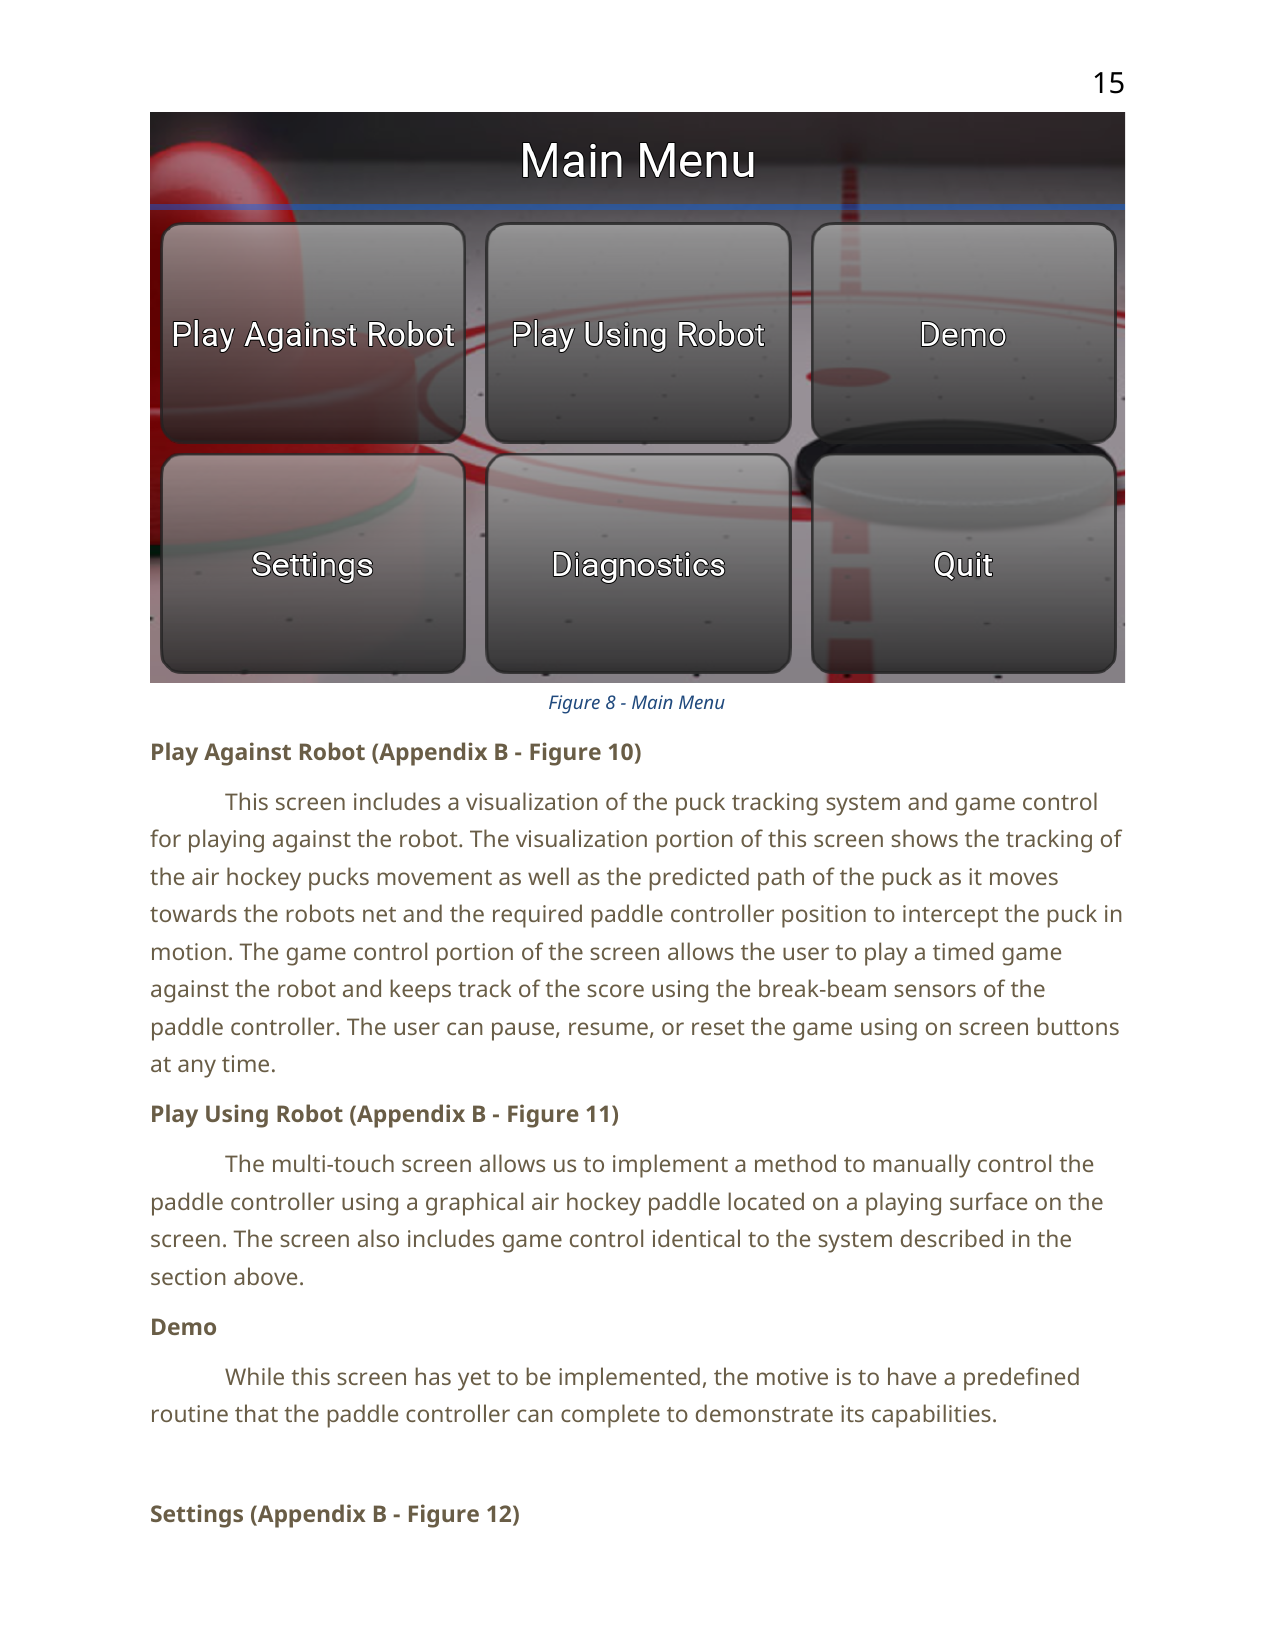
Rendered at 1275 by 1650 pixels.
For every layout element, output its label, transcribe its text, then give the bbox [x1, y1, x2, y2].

text Settings (Appendix B - Figure 12) [150, 1498, 1125, 1529]
text Play Using Robot (Appendix B - Figure 11) [150, 1098, 1125, 1129]
text While this screen has yet to be implemented, the motive is to have a predefined routine that the paddle controller can complete to demonstrate its capabilities. [150, 1360, 1125, 1429]
text Demo [150, 1310, 1125, 1342]
text Play Against Robot (Appendix B - Figure 10) [150, 735, 1125, 767]
picture [150, 112, 1125, 683]
text The multi-touch screen allows us to implement a method to manually control the paddle controller using a graphical air hockey paddle located on a playing surface on the screen. The screen also includes game control identical to the system described in the section above. [150, 1148, 1125, 1292]
text This screen includes a visualization of the puck tracking system and game control for playing against the robot. The visualization portion of this screen shows the tracking of the air hockey pucks movement as well as the predicted path of the puck as it moves towards the robots net and the required paddle controller position to intercept the puck in motion. The game control portion of the screen allows the user to play a timed game against the robot and keeps track of the score using the break-beam sensors of the paddle controller. The user can pause, resume, or reset the game using on screen buttons at any time. [150, 785, 1125, 1079]
text Figure 8 - Main Menu [150, 689, 1125, 714]
